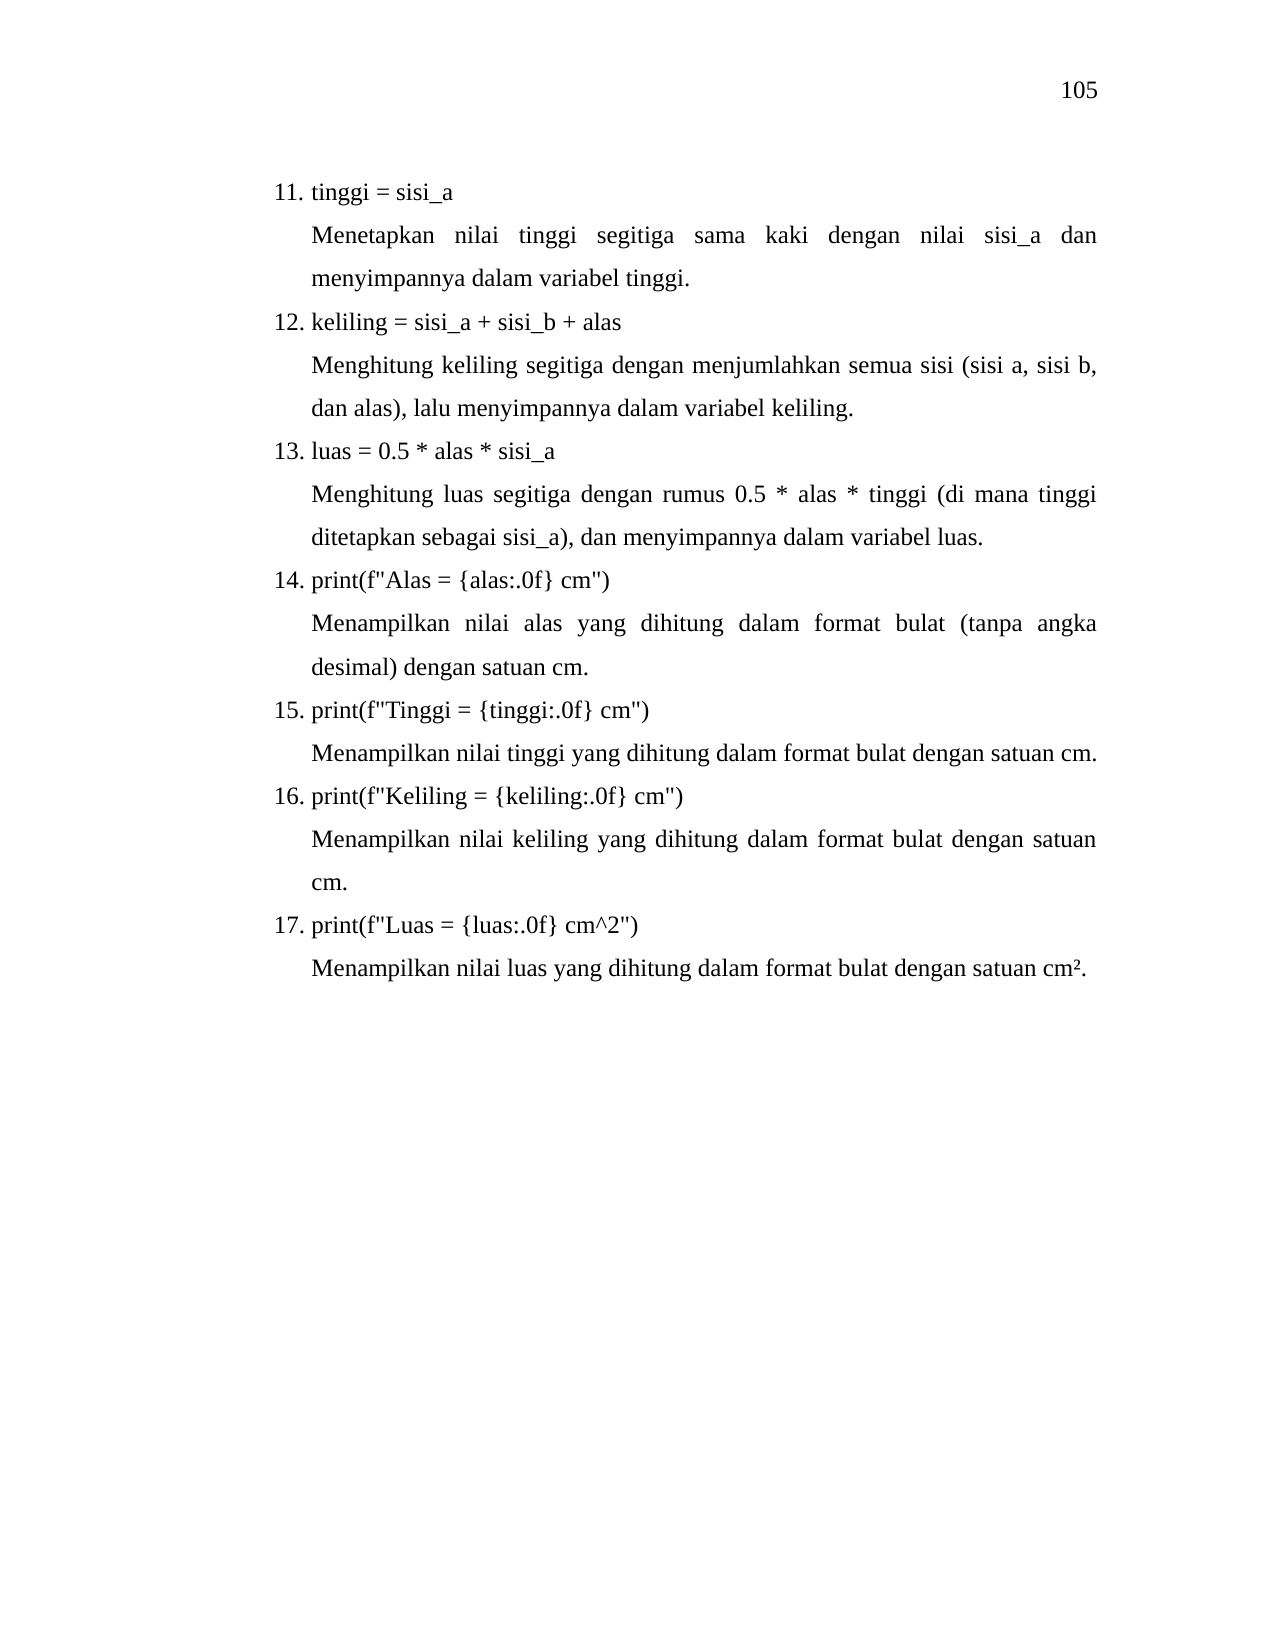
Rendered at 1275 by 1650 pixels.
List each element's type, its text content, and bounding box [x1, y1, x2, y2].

list Menampilkan nilai alas yang dihitung dalam format bulat (tanpa angka desimal) dengan satuan cm. [311, 608, 1098, 680]
list print(f"Tinggi = {tinggi:.0f} cm") [274, 695, 1098, 723]
list Menghitung luas segitiga dengan rumus 0.5 * alas * tinggi (di mana tinggi ditetapkan sebagai sisi_a), dan menyimpannya dalam variabel luas. [311, 479, 1098, 551]
list Menampilkan nilai tinggi yang dihitung dalam format bulat dengan satuan cm. [311, 738, 1098, 767]
list keliling = sisi_a + sisi_b + alas [274, 307, 1098, 335]
list Menampilkan nilai keliling yang dihitung dalam format bulat dengan satuan cm. [311, 824, 1098, 896]
list Menghitung keliling segitiga dengan menjumlahkan semua sisi (sisi a, sisi b, dan alas), lalu menyimpannya dalam variabel keliling. [311, 350, 1098, 422]
list print(f"Alas = {alas:.0f} cm") [274, 565, 1098, 594]
list Menampilkan nilai luas yang dihitung dalam format bulat dengan satuan cm². [311, 953, 1098, 982]
list luas = 0.5 * alas * sisi_a [274, 436, 1098, 465]
list print(f"Keliling = {keliling:.0f} cm") [274, 781, 1098, 810]
list tinggi = sisi_a [274, 177, 1098, 206]
list print(f"Luas = {luas:.0f} cm^2") [274, 910, 1098, 939]
list Menetapkan nilai tinggi segitiga sama kaki dengan nilai sisi_a dan menyimpannya dalam variabel tinggi. [311, 220, 1098, 292]
